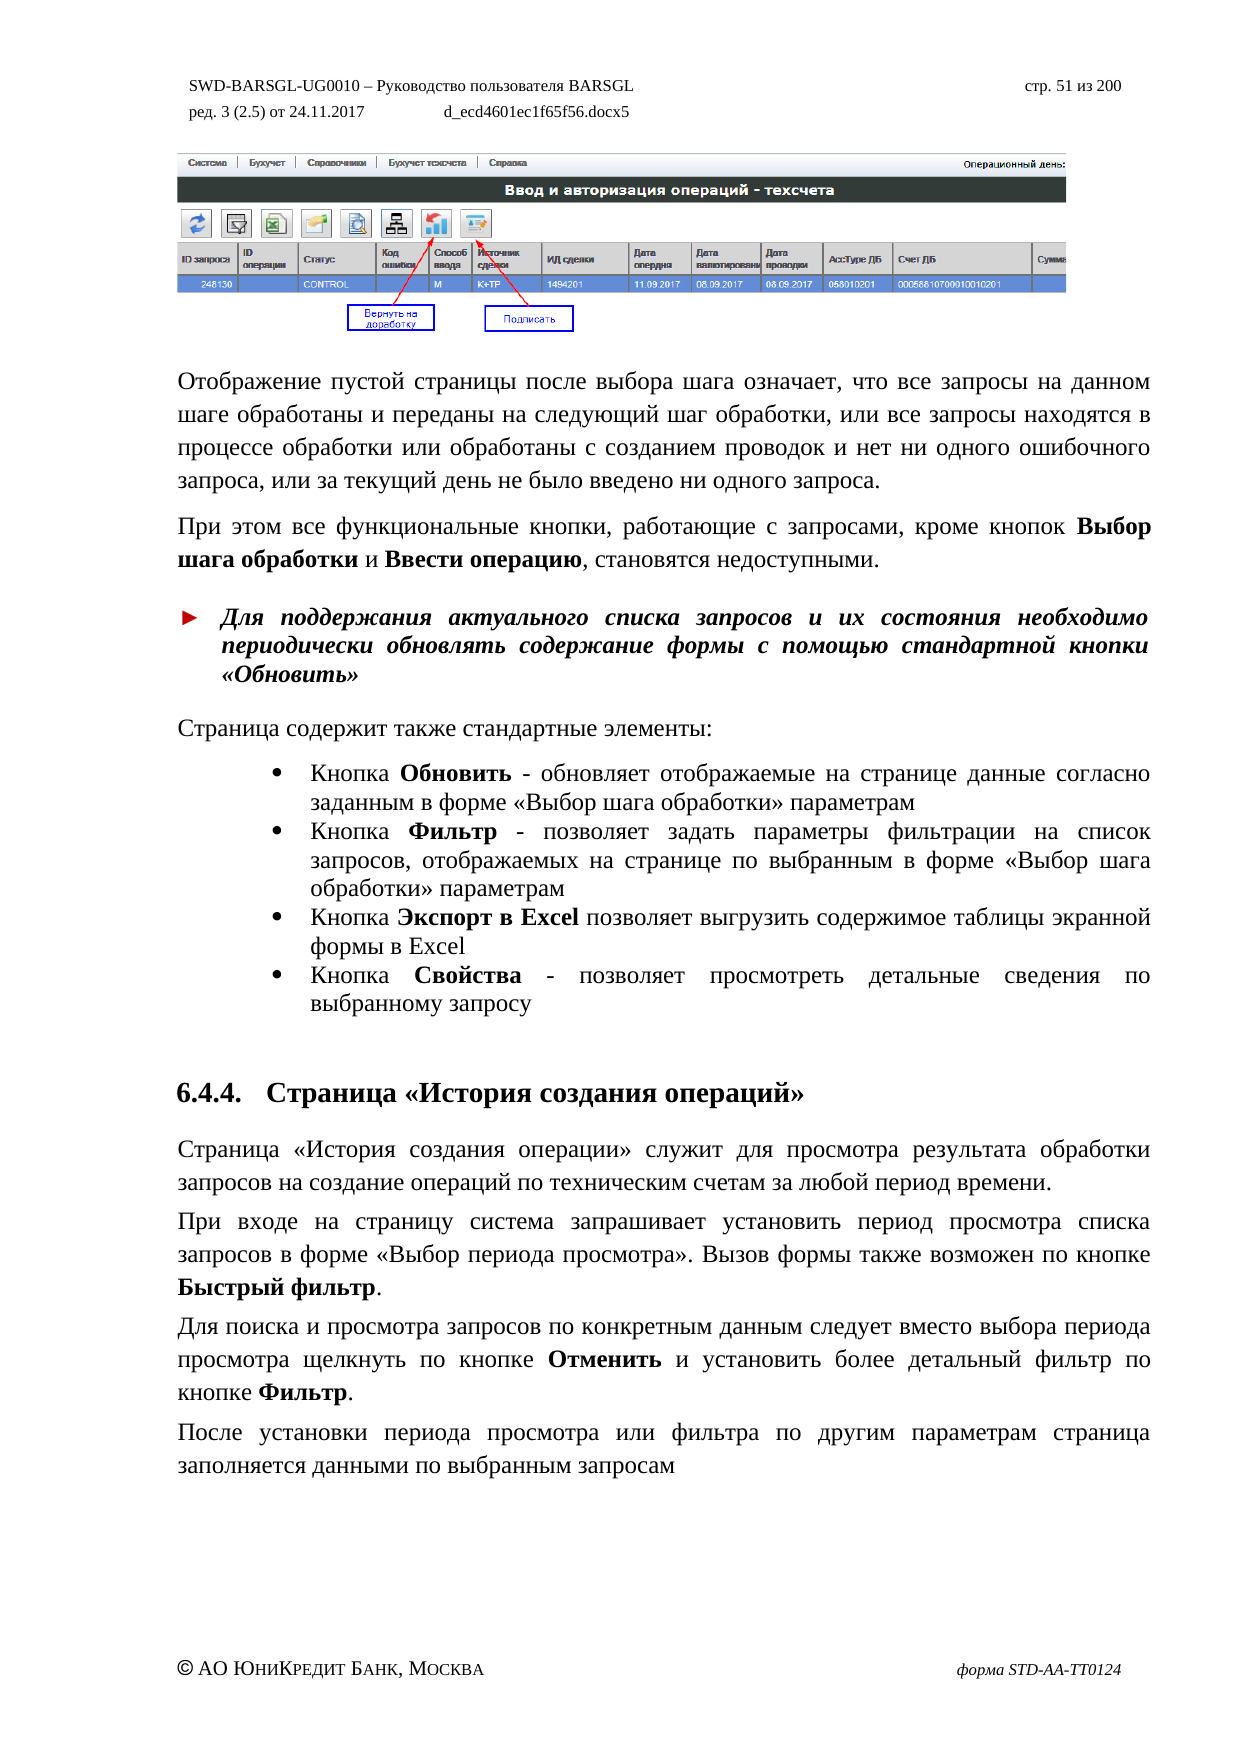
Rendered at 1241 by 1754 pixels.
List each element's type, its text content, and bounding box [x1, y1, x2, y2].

list Кнопка Фильтр - позволяет задать параметры фильтрации на список запросов, отображаемых на странице по выбранным в форме «Выбор шага обработки» параметрам [273, 816, 1152, 902]
text После установки периода просмотра или фильтра по другим параметрам страница заполняется данными по выбранным запросам [177, 1417, 1152, 1478]
text Страница «История создания операции» служит для просмотра результата обработки запросов на создание операций по техническим счетам за любой период времени. [177, 1134, 1152, 1196]
text Страница содержит также стандартные элементы: [177, 713, 1152, 742]
list Кнопка Экспорт в Excel позволяет выгрузить содержимое таблицы экранной формы в Excel [273, 902, 1152, 960]
text ► Для поддержания актуального списка запросов и их состояния необходимо периодически обновлять содержание формы с помощью стандартной кнопки «Обновить» [177, 602, 1152, 688]
list Кнопка Обновить - обновляет отображаемые на странице данные согласно заданным в форме «Выбор шага обработки» параметрам [273, 758, 1152, 816]
subtitle Страница «История создания операций» [176, 1075, 1152, 1109]
text Отображение пустой страницы после выбора шага означает, что все запросы на данном шаге обработаны и переданы на следующий шаг обработки, или все запросы находятся в процессе обработки или обработаны с созданием проводок и нет ни одного ошибочного запроса, или за текущий день не было введено ни одного запроса. [177, 366, 1152, 494]
text При входе на страницу система запрашивает установить период просмотра списка запросов в форме «Выбор периода просмотра». Вызов формы также возможен по кнопке Быстрый фильтр. [177, 1206, 1152, 1301]
text При этом все функциональные кнопки, работающие с запросами, кроме кнопок Выбор шага обработки и Ввести операцию, становятся недоступными. [177, 511, 1152, 572]
text Для поиска и просмотра запросов по конкретным данным следует вместо выбора периода просмотра щелкнуть по кнопке Отменить и установить более детальный фильтр по кнопке Фильтр. [177, 1311, 1152, 1406]
list Кнопка Свойства - позволяет просмотреть детальные сведения по выбранному запросу [273, 960, 1152, 1017]
picture [177, 153, 1067, 342]
